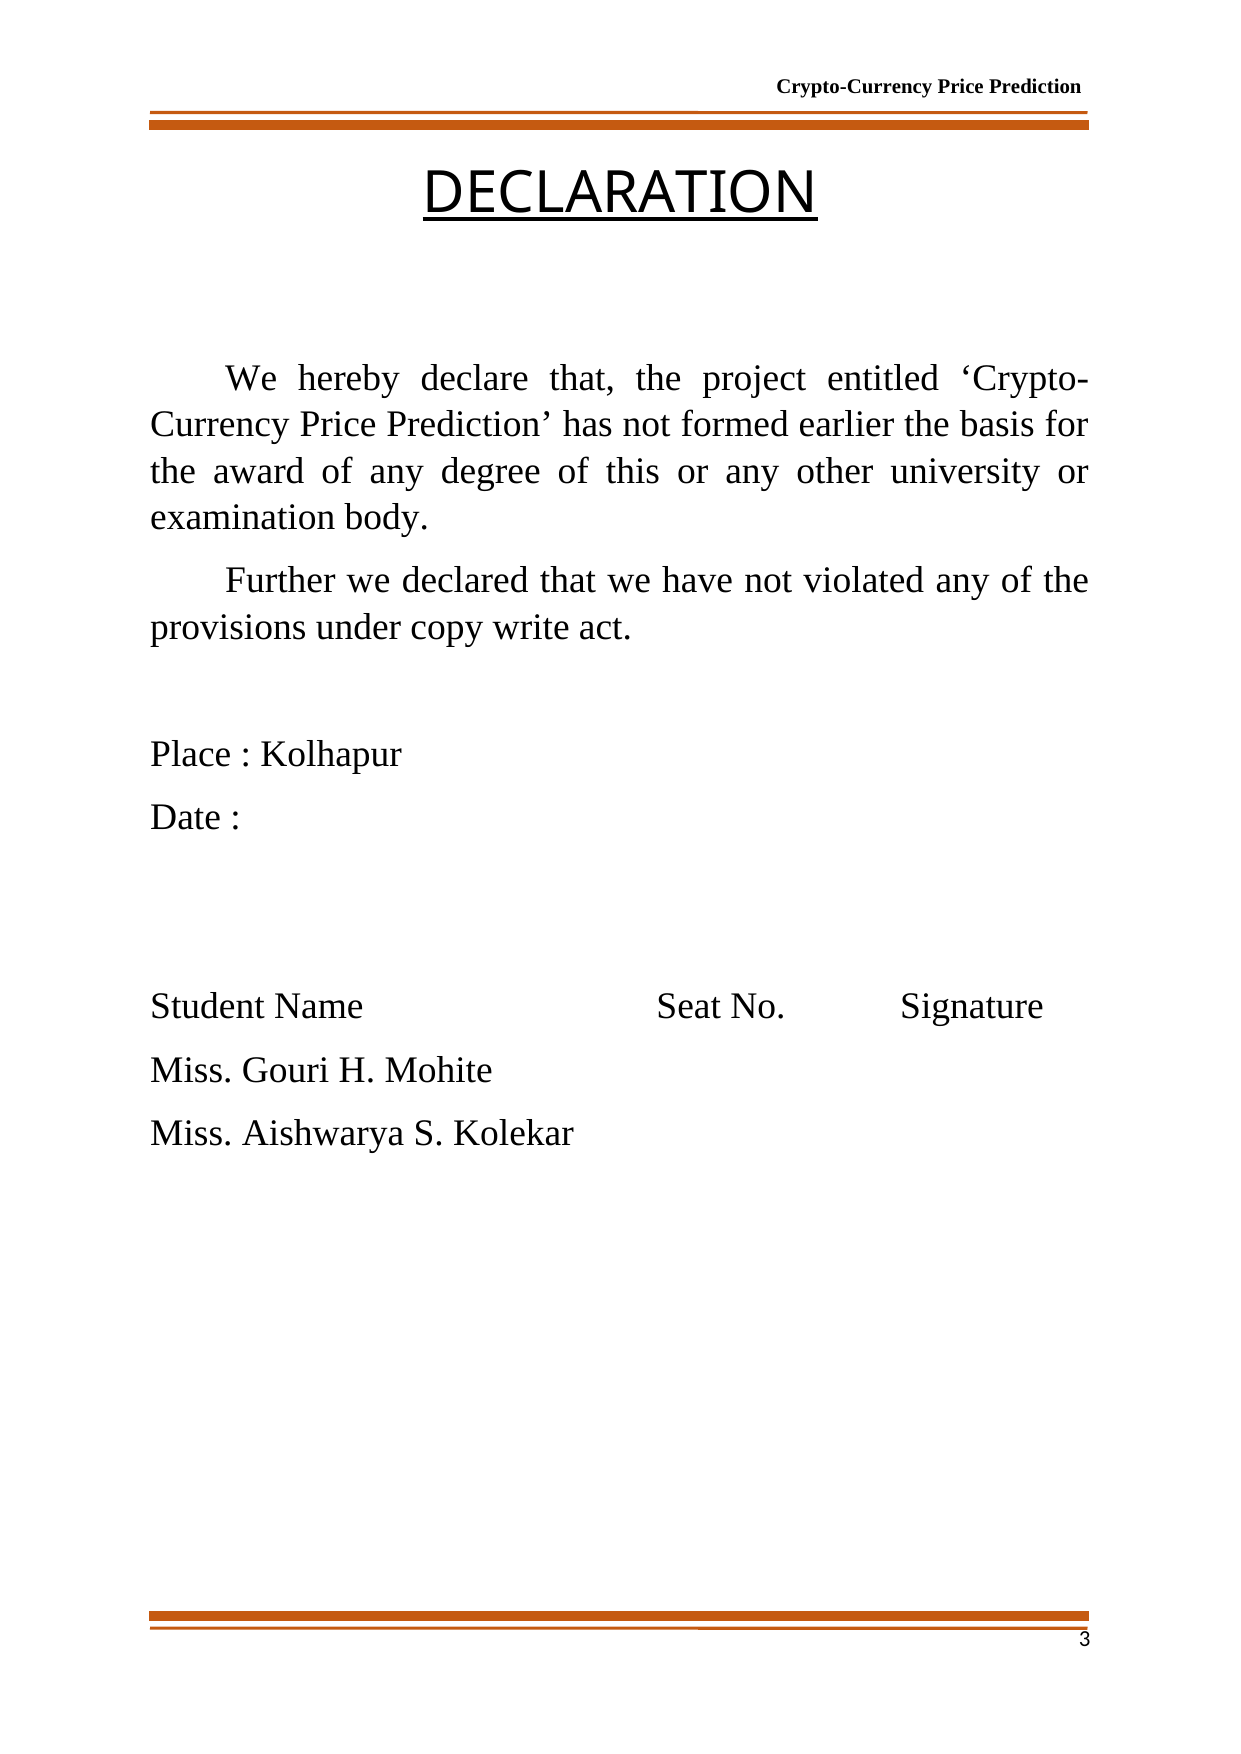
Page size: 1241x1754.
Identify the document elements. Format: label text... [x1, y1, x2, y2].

text We hereby declare that, the project entitled ‘Crypto-Currency Price Prediction’ has not formed earlier the basis for the award of any degree of this or any other university or examination body. [150, 355, 1090, 538]
text Place : Kolhapur [150, 731, 1090, 774]
text Date : [150, 794, 1090, 837]
text Further we declared that we have not violated any of the provisions under copy write act. [150, 558, 1090, 648]
text Student Name Seat No. Signature [150, 984, 1090, 1027]
text DECLARATION [150, 150, 1090, 229]
text Miss. Gouri H. Mohite [150, 1047, 1090, 1090]
text Miss. Aishwarya S. Kolekar [150, 1110, 1090, 1153]
